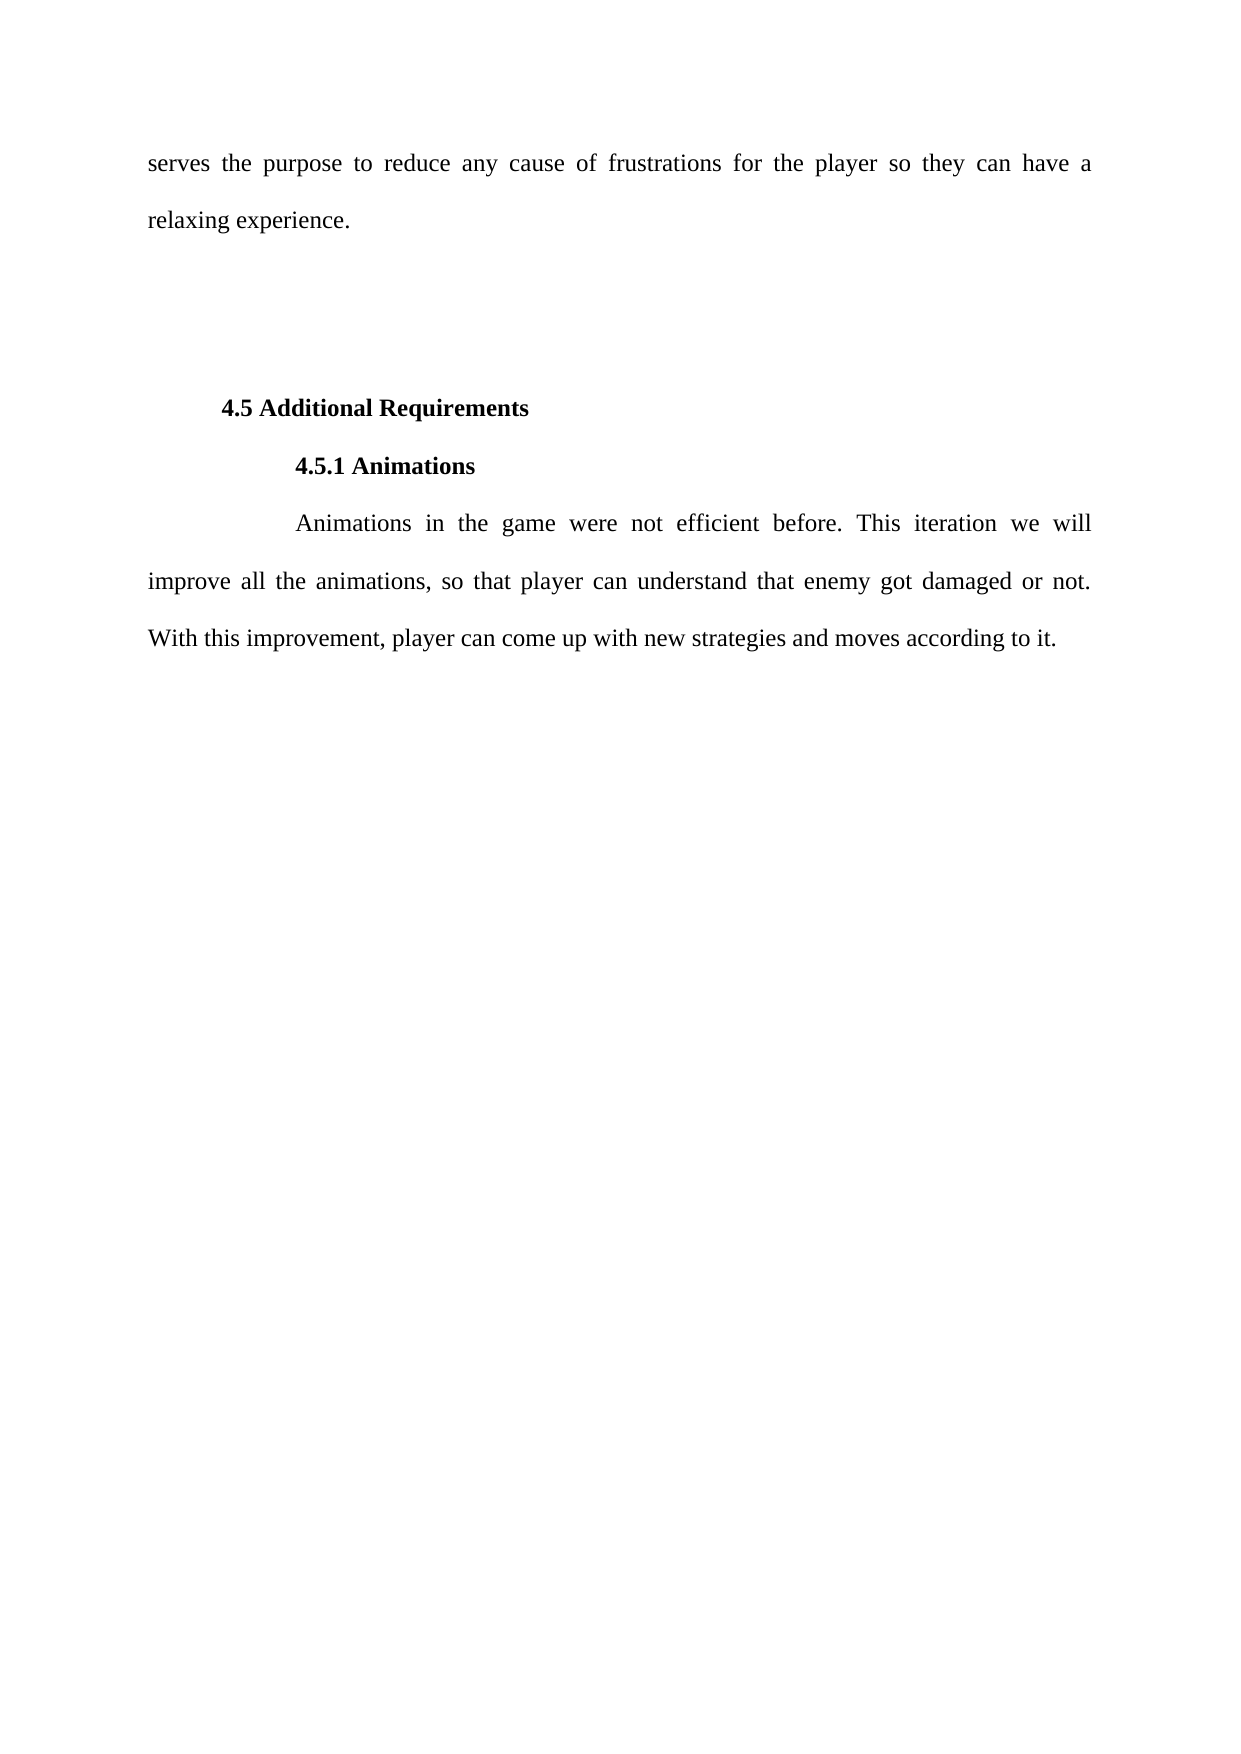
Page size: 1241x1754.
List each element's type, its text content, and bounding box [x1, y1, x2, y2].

text Animations in the game were not efficient before. This iteration we will improve all the animations, so that player can understand that enemy got damaged or not. With this improvement, player can come up with new strategies and moves according to it. [148, 508, 1093, 652]
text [148, 148, 1093, 234]
text 4.5.1 Animations [148, 451, 1093, 480]
text 4.5 Additional Requirements [148, 393, 1093, 422]
